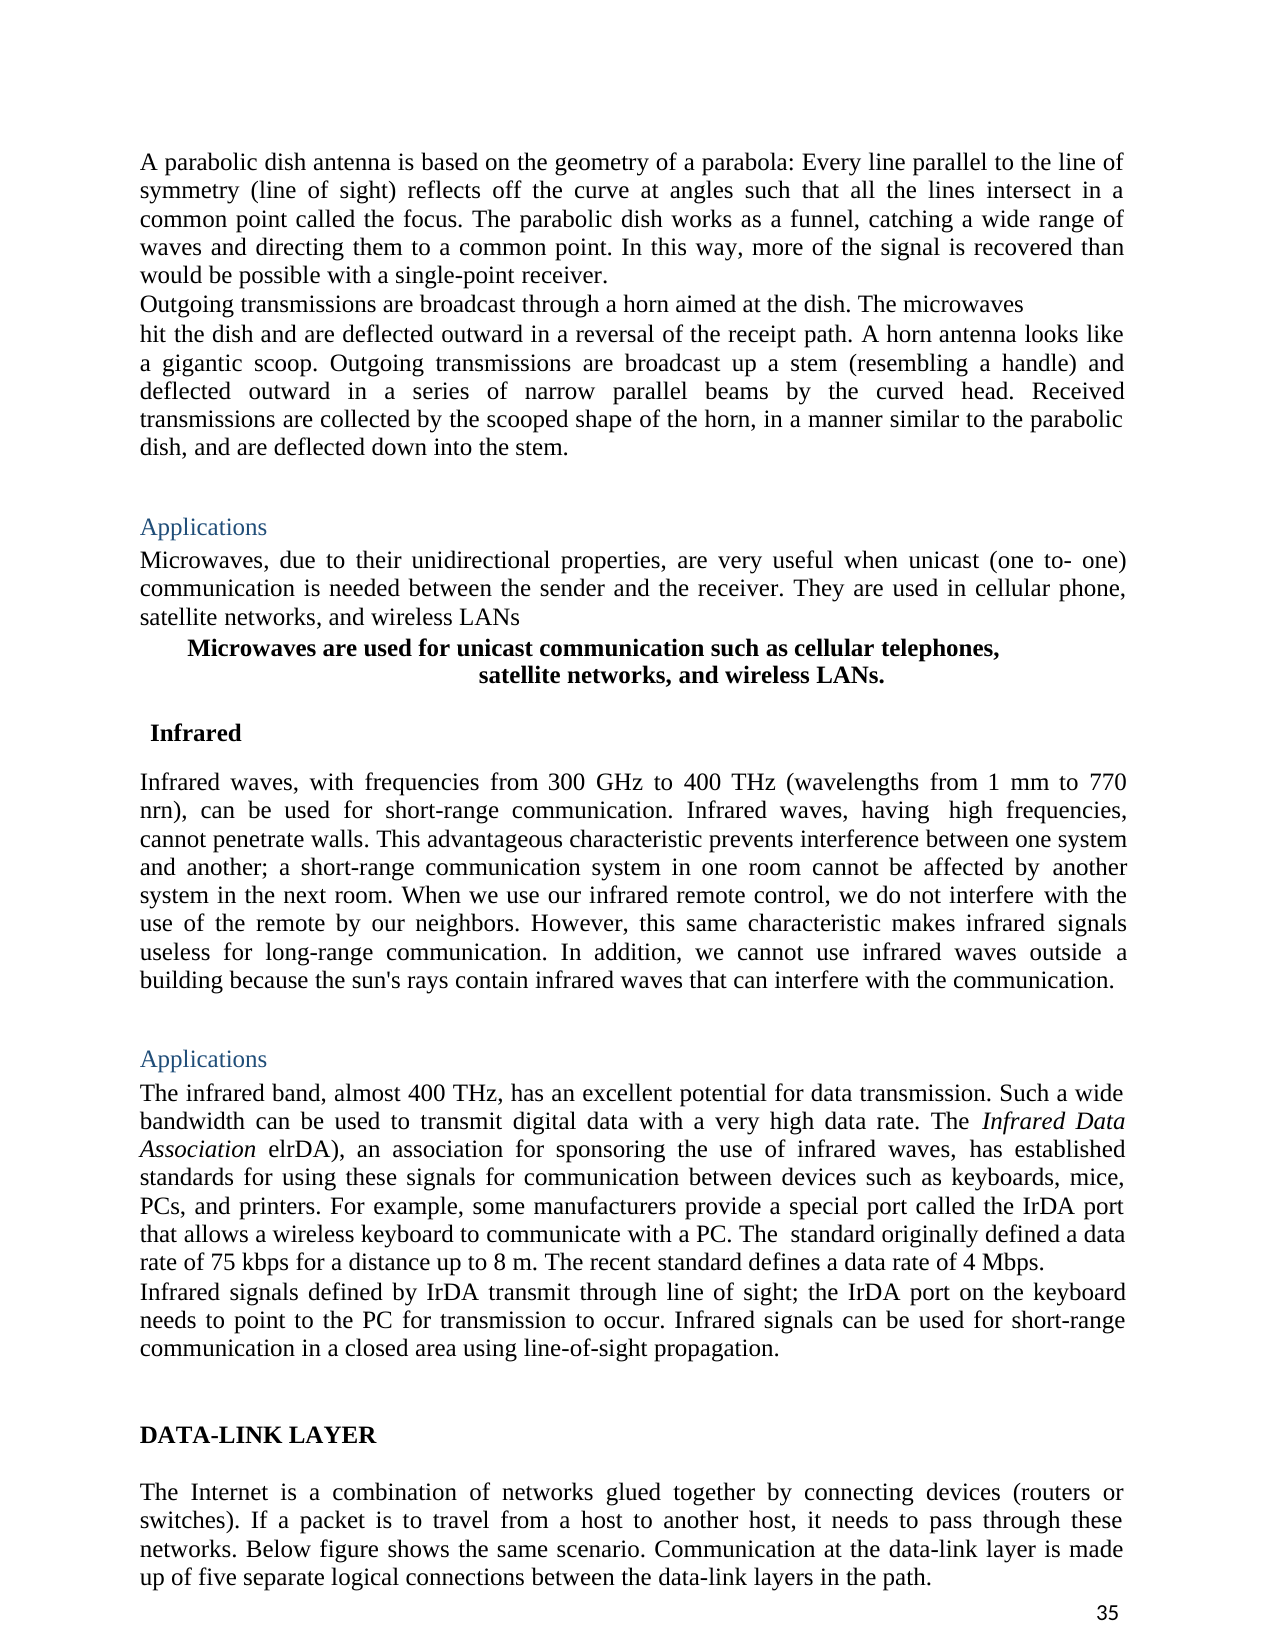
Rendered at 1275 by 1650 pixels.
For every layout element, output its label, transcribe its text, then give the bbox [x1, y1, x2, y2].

text Infrared signals defined by IrDA transmit through line of sight; the IrDA port on the keyboard needs to point to the PC for transmission to occur. Infrared signals can be used for short-range communication in a closed area using line-of-sight propagation. [139, 1277, 1128, 1362]
subtitle Microwaves are used for unicast communication such as cellular telephones, satellite networks, and wireless LANs. [187, 634, 1087, 689]
text hit the dish and are deflected outward in a reversal of the receipt path. A horn antenna looks like a gigantic scoop. Outgoing transmissions are broadcast up a stem (resembling a handle) and deflected outward in a series of narrow parallel beams by the curved head. Received transmissions are collected by the scooped shape of the horn, in a manner similar to the parabolic dish, and are deflected down into the stem. [139, 320, 1125, 461]
text Outgoing transmissions are broadcast through a horn aimed at the dish. The microwaves [139, 289, 1150, 318]
subtitle Applications [139, 1044, 1150, 1073]
text Infrared waves, with frequencies from 300 GHz to 400 THz (wavelengths from 1 mm to 770 nrn), can be used for short-range communication. Infrared waves, having high frequencies, cannot penetrate walls. This advantageous characteristic prevents interference between one system and another; a short-range communication system in one room cannot be affected by another system in the next room. When we use our infrared remote control, we do not interfere with the use of the remote by our neighbors. However, this same characteristic makes infrared signals useless for long-range communication. In addition, we cannot use infrared waves outside a building because the sun's rays contain infrared waves that can interfere with the communication. [139, 768, 1127, 993]
text Infrared [150, 718, 1150, 747]
subtitle Applications [139, 512, 1150, 540]
subtitle DATA-LINK LAYER [139, 1420, 1150, 1449]
text Microwaves, due to their unidirectional properties, are very useful when unicast (one to- one) communication is needed between the sender and the receiver. They are used in cellular phone, satellite networks, and wireless LANs [139, 546, 1127, 630]
text The infrared band, almost 400 THz, has an excellent potential for data transmission. Such a wide bandwidth can be used to transmit digital data with a very high data rate. The Infrared Data Association elrDA), an association for sponsoring the use of infrared waves, has established standards for using these signals for communication between devices such as keyboards, mice, PCs, and printers. For example, some manufacturers provide a special port called the IrDA port that allows a wireless keyboard to communicate with a PC. The standard originally defined a data rate of 75 kbps for a distance up to 8 m. The recent standard defines a data rate of 4 Mbps. [139, 1078, 1126, 1276]
text The Internet is a combination of networks glued together by connecting devices (routers or switches). If a packet is to travel from a host to another host, it needs to pass through these networks. Below figure shows the same scenario. Communication at the data-link layer is made up of five separate logical connections between the data-link layers in the path. [139, 1478, 1125, 1591]
text A parabolic dish antenna is based on the geometry of a parabola: Every line parallel to the line of symmetry (line of sight) reflects off the curve at angles such that all the lines intersect in a common point called the focus. The parabolic dish works as a funnel, catching a wide range of waves and directing them to a common point. In this way, more of the signal is recovered than would be possible with a single-point receiver. [139, 148, 1126, 289]
